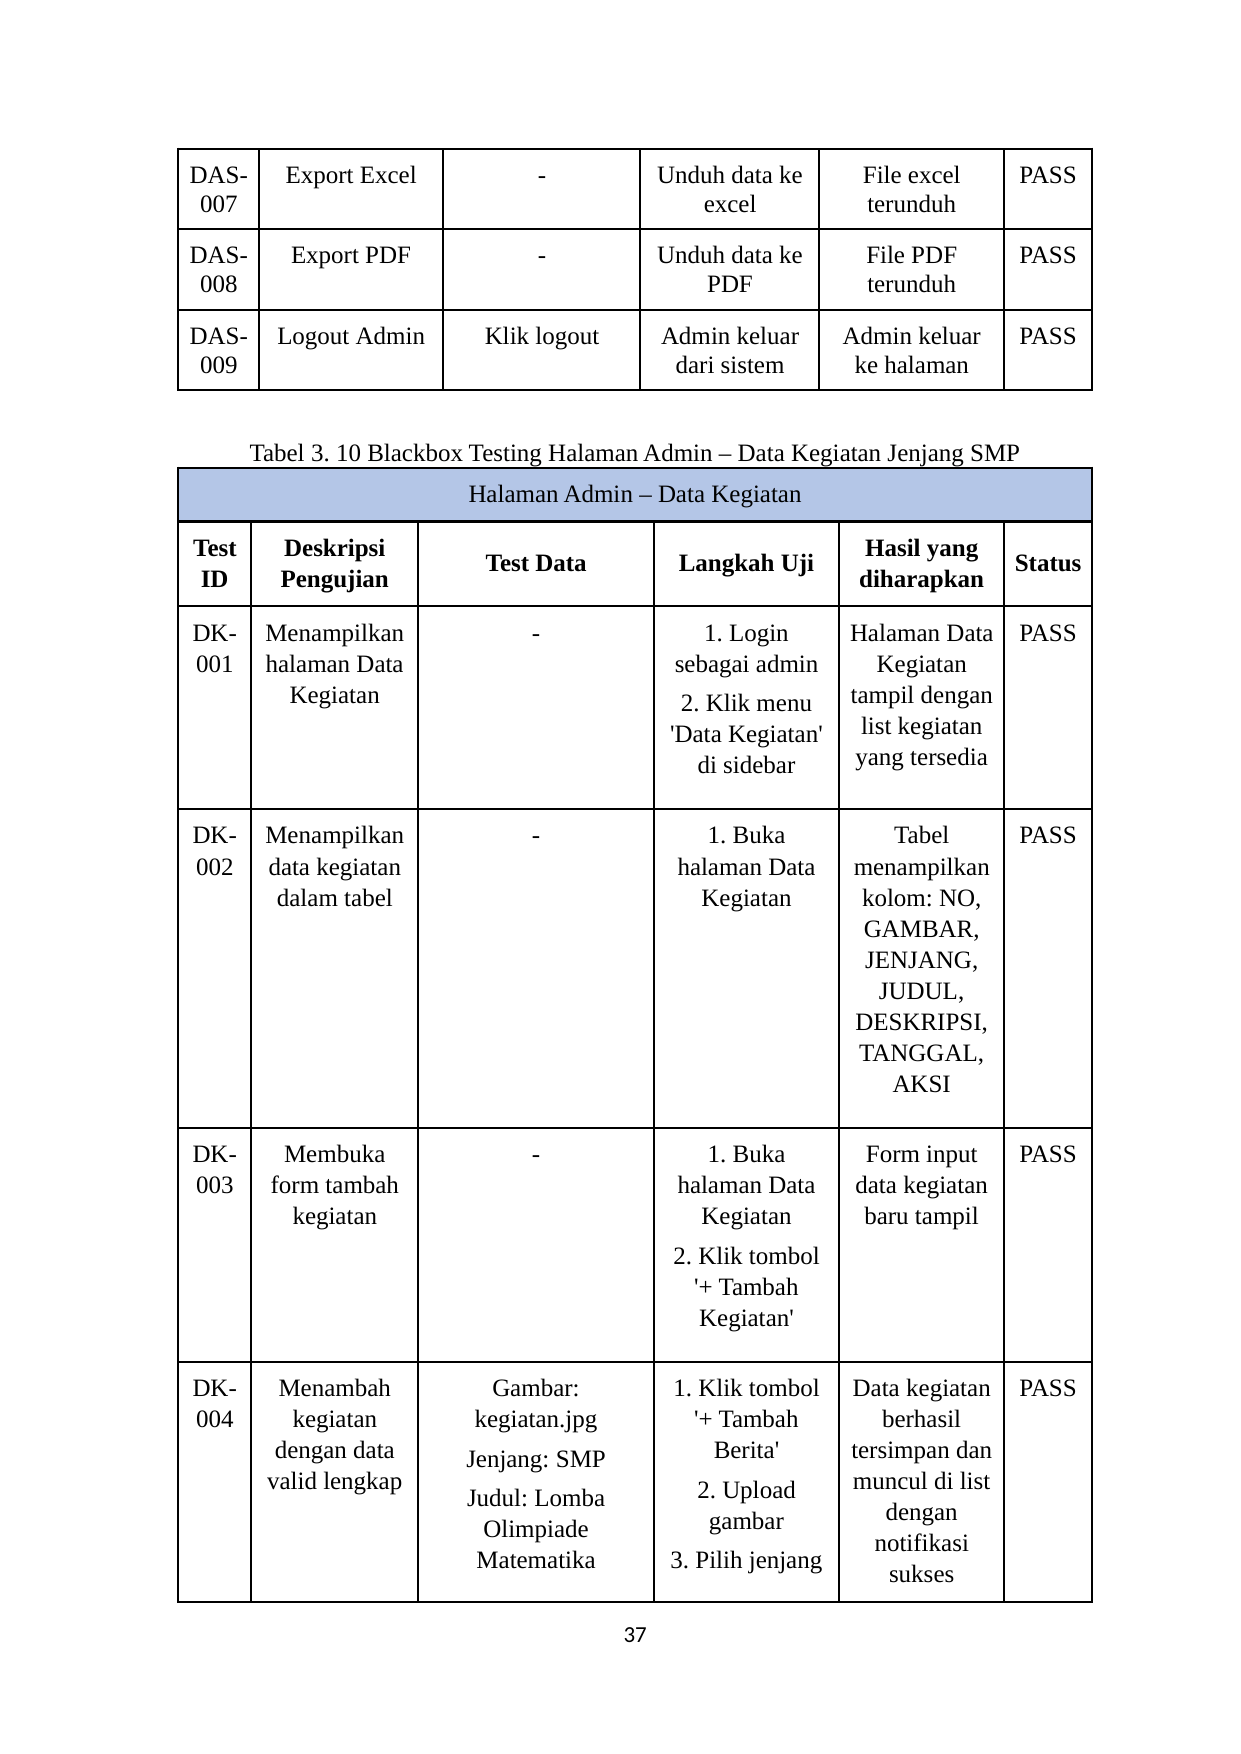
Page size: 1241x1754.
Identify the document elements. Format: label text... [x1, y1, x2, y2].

table_cell Unduh data ke excel [641, 150, 818, 228]
table_cell DAS-009 [179, 311, 258, 389]
table_cell DAS-007 [179, 150, 258, 228]
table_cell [419, 1363, 653, 1601]
table_cell Menampilkan data kegiatan dalam tabel [252, 810, 417, 1127]
table_cell DAS-008 [179, 230, 258, 308]
table_cell Status [1005, 523, 1091, 605]
table_cell Test ID [179, 523, 250, 605]
table_cell File excel terunduh [820, 150, 1003, 228]
table_cell Unduh data ke PDF [641, 230, 818, 308]
table_cell Tabel menampilkan kolom: NO, GAMBAR, JENJANG, JUDUL, DESKRIPSI, TANGGAL, AKSI [840, 810, 1003, 1127]
table_cell Test Data [419, 523, 653, 605]
table_cell Langkah Uji [655, 523, 838, 605]
table_cell Hasil yang diharapkan [840, 523, 1003, 605]
table_cell Membuka form tambah kegiatan [252, 1129, 417, 1361]
table_cell Deskripsi Pengujian [252, 523, 417, 605]
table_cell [655, 1363, 838, 1601]
table_cell PASS [1005, 1363, 1091, 1601]
table_cell - [419, 607, 653, 808]
table_cell - [419, 1129, 653, 1361]
table_cell - [419, 810, 653, 1127]
table_header Halaman Admin – Data Kegiatan [179, 469, 1091, 520]
table_cell PASS [1005, 1129, 1091, 1361]
table_cell 1. Buka halaman Data Kegiatan [655, 810, 838, 1127]
table_cell Halaman Data Kegiatan tampil dengan list kegiatan yang tersedia [840, 607, 1003, 808]
table_cell Menampilkan halaman Data Kegiatan [252, 607, 417, 808]
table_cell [840, 1363, 1003, 1601]
table_cell Klik logout [444, 311, 639, 389]
table_cell DK-003 [179, 1129, 250, 1361]
table_cell PASS [1005, 607, 1091, 808]
table_cell Export PDF [260, 230, 442, 308]
table_cell PASS [1005, 230, 1091, 308]
table_cell 1. Buka halaman Data Kegiatan 2. Klik tombol '+ Tambah Kegiatan' [655, 1129, 838, 1361]
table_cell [252, 1363, 417, 1601]
table_cell Admin keluar ke halaman [820, 311, 1003, 389]
table_cell Form input data kegiatan baru tampil [840, 1129, 1003, 1361]
table_cell DK-004 [179, 1363, 250, 1601]
table_cell DK-002 [179, 810, 250, 1127]
table_cell PASS [1005, 150, 1091, 228]
table_cell - [444, 230, 639, 308]
table_cell Logout Admin [260, 311, 442, 389]
table_cell Admin keluar dari sistem [641, 311, 818, 389]
table_cell - [444, 150, 639, 228]
table_cell PASS [1005, 810, 1091, 1127]
table_cell PASS [1005, 311, 1091, 389]
table_cell File PDF terunduh [820, 230, 1003, 308]
table_cell DK-001 [179, 607, 250, 808]
table_cell 1. Login sebagai admin 2. Klik menu 'Data Kegiatan' di sidebar [655, 607, 838, 808]
table_cell Export Excel [260, 150, 442, 228]
